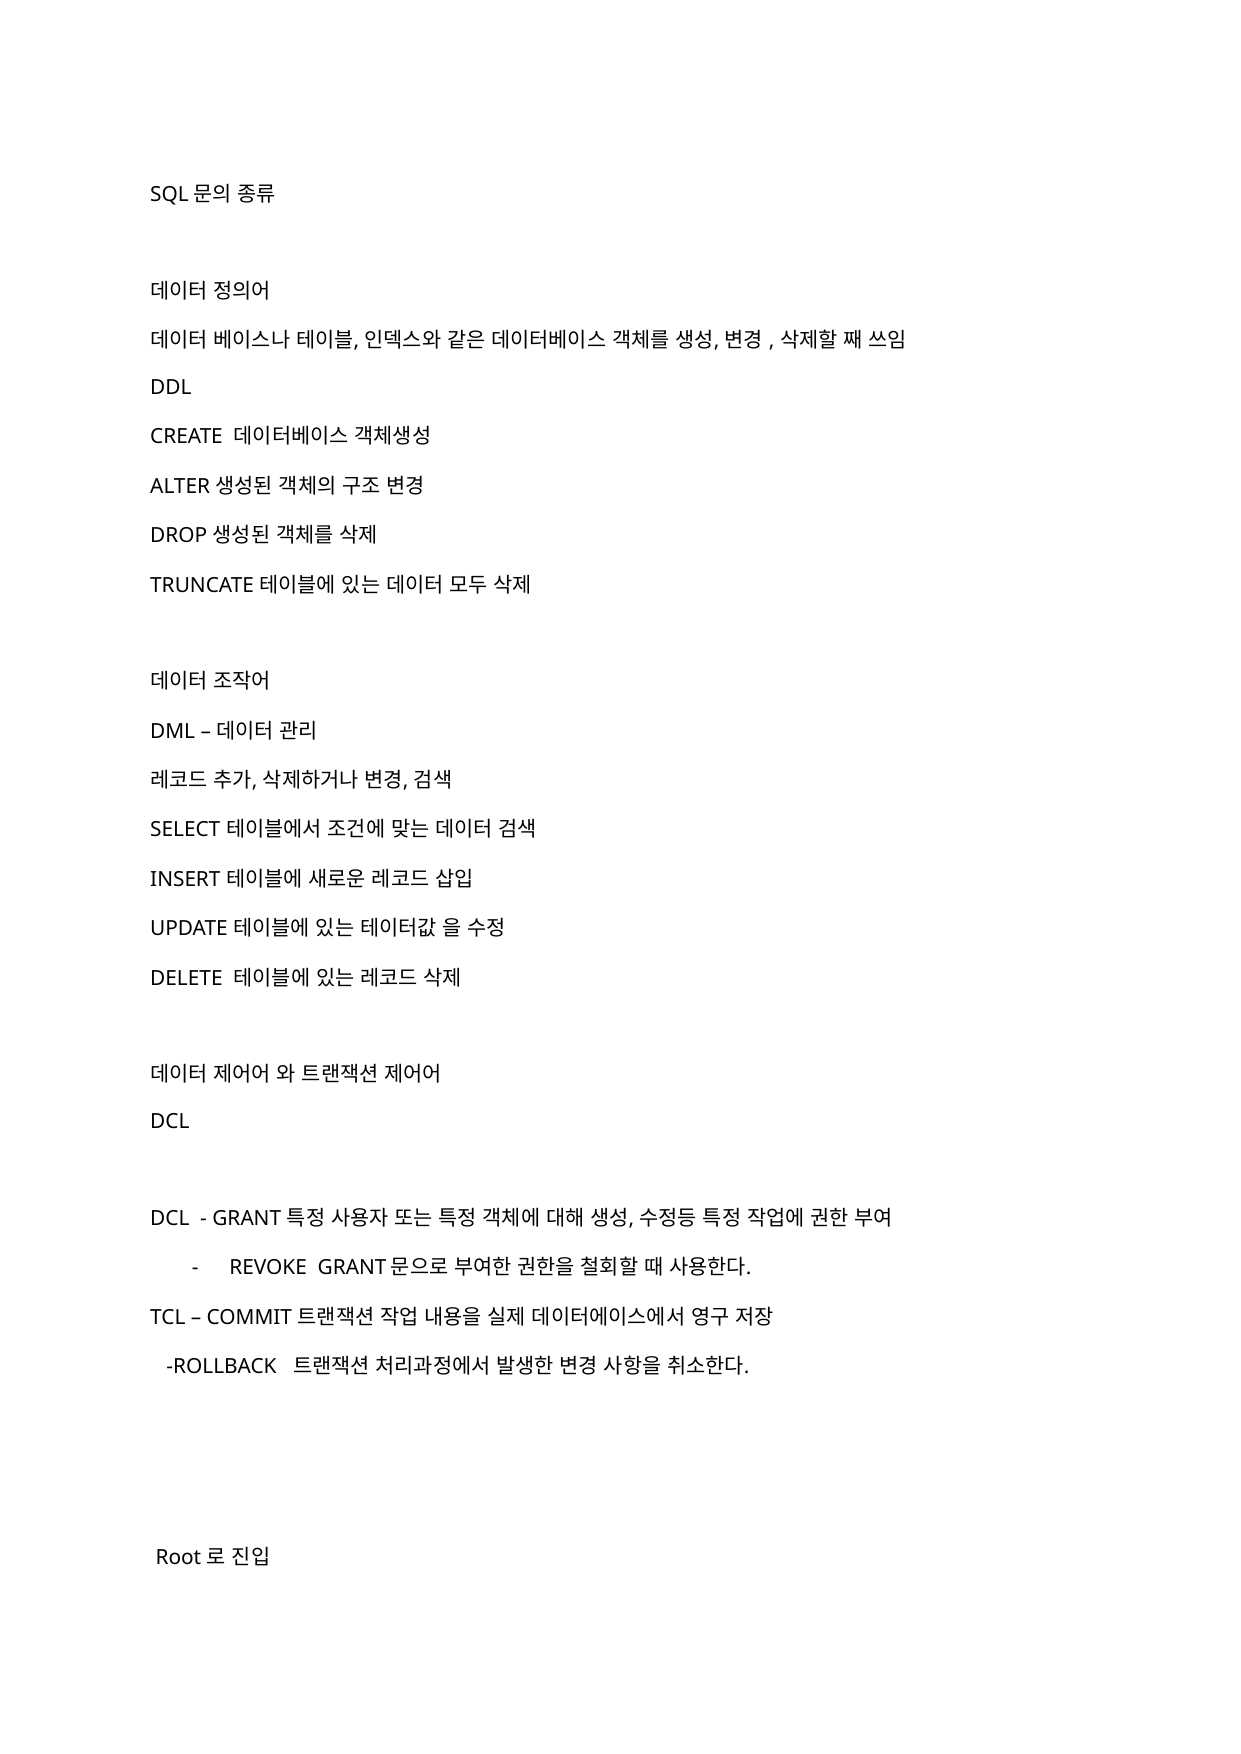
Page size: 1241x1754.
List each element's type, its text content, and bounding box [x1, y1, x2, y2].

text SELECT 테이블에서 조건에 맞는 데이터 검색 [150, 813, 1090, 843]
text 데이터 제어어 와 트랜잭션 제어어 [150, 1057, 1090, 1088]
text DDL [150, 372, 1090, 401]
text SQL문의 종류 [150, 177, 1090, 207]
text CREATE 데이터베이스 객체생성 [150, 420, 1090, 450]
text DCL - GRANT 특정 사용자 또는 특정 객체에 대해 생성, 수정등 특정 작업에 권한 부여 [150, 1201, 1090, 1232]
text DML – 데이터 관리 [150, 714, 1090, 744]
text ALTER 생성된 객체의 구조 변경 [150, 469, 1090, 499]
text DROP 생성된 객체를 삭제 [150, 518, 1090, 549]
list REVOKE GRANT문으로 부여한 권한을 철회할 때 사용한다. [192, 1251, 1090, 1281]
text DCL [150, 1107, 1090, 1135]
text UPDATE 테이블에 있는 테이터값 을 수정 [150, 911, 1090, 942]
text INSERT 테이블에 새로운 레코드 삽입 [150, 862, 1090, 892]
text TRUNCATE 테이블에 있는 데이터 모두 삭제 [150, 568, 1090, 598]
text DELETE 테이블에 있는 레코드 삭제 [150, 961, 1090, 991]
text 데이터 조작어 [150, 664, 1090, 695]
text 데이터 베이스나 테이블, 인덱스와 같은 데이터베이스 객체를 생성, 변경 , 삭제할 째 쓰임 [150, 323, 1090, 353]
text -ROLLBACK 트랜잭션 처리과정에서 발생한 변경 사항을 취소한다. [150, 1349, 1090, 1380]
text 레코드 추가, 삭제하거나 변경, 검색 [150, 763, 1090, 793]
text 데이터 정의어 [150, 274, 1090, 304]
text TCL – COMMIT 트랜잭션 작업 내용을 실제 데이터에이스에서 영구 저장 [150, 1300, 1090, 1330]
text Root 로 진입 [150, 1541, 1090, 1571]
